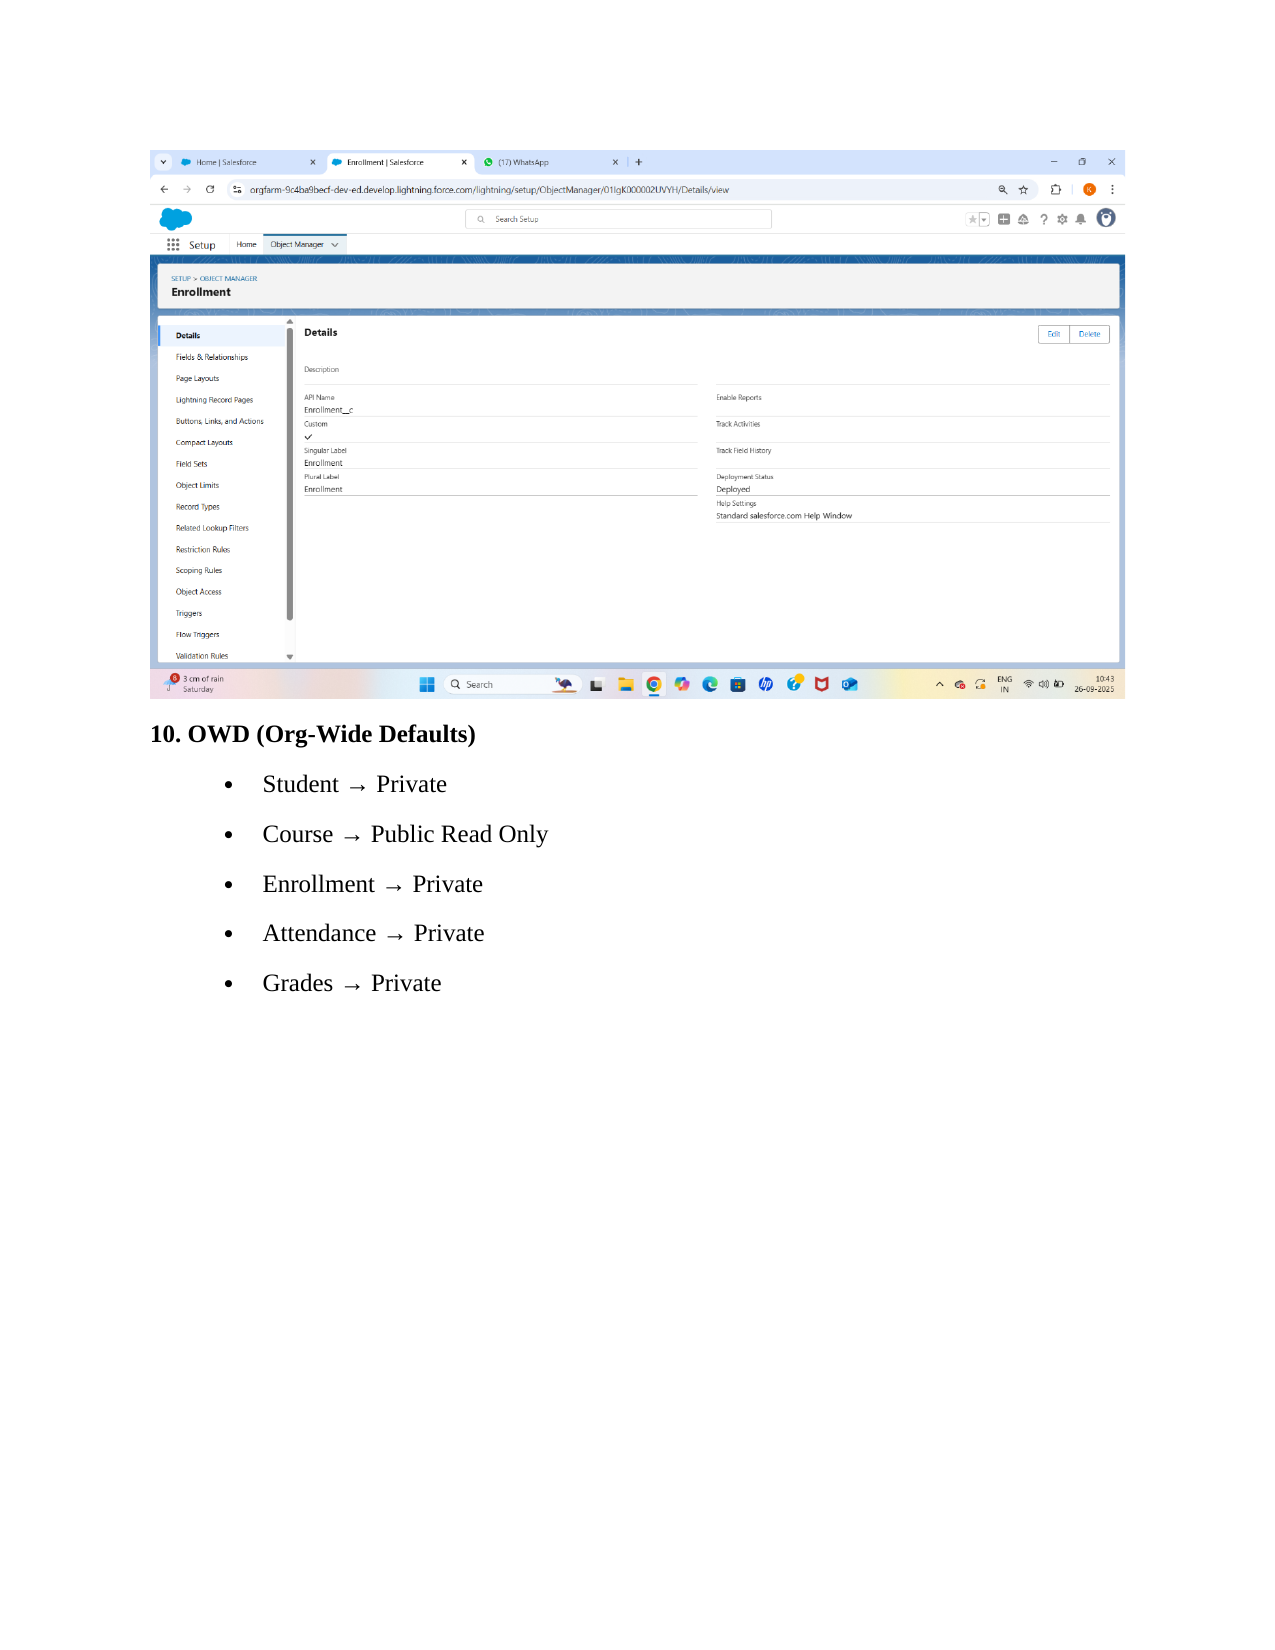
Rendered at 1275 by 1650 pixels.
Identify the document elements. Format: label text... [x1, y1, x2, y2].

list Attendance → Private [225, 918, 1125, 947]
list Student → Private [225, 769, 1125, 798]
list Enrollment → Private [225, 869, 1125, 897]
list Grades → Private [225, 968, 1125, 997]
picture [150, 150, 1125, 699]
list Course → Public Read Only [225, 819, 1125, 848]
text 10. OWD (Org-Wide Defaults) [150, 719, 1125, 748]
